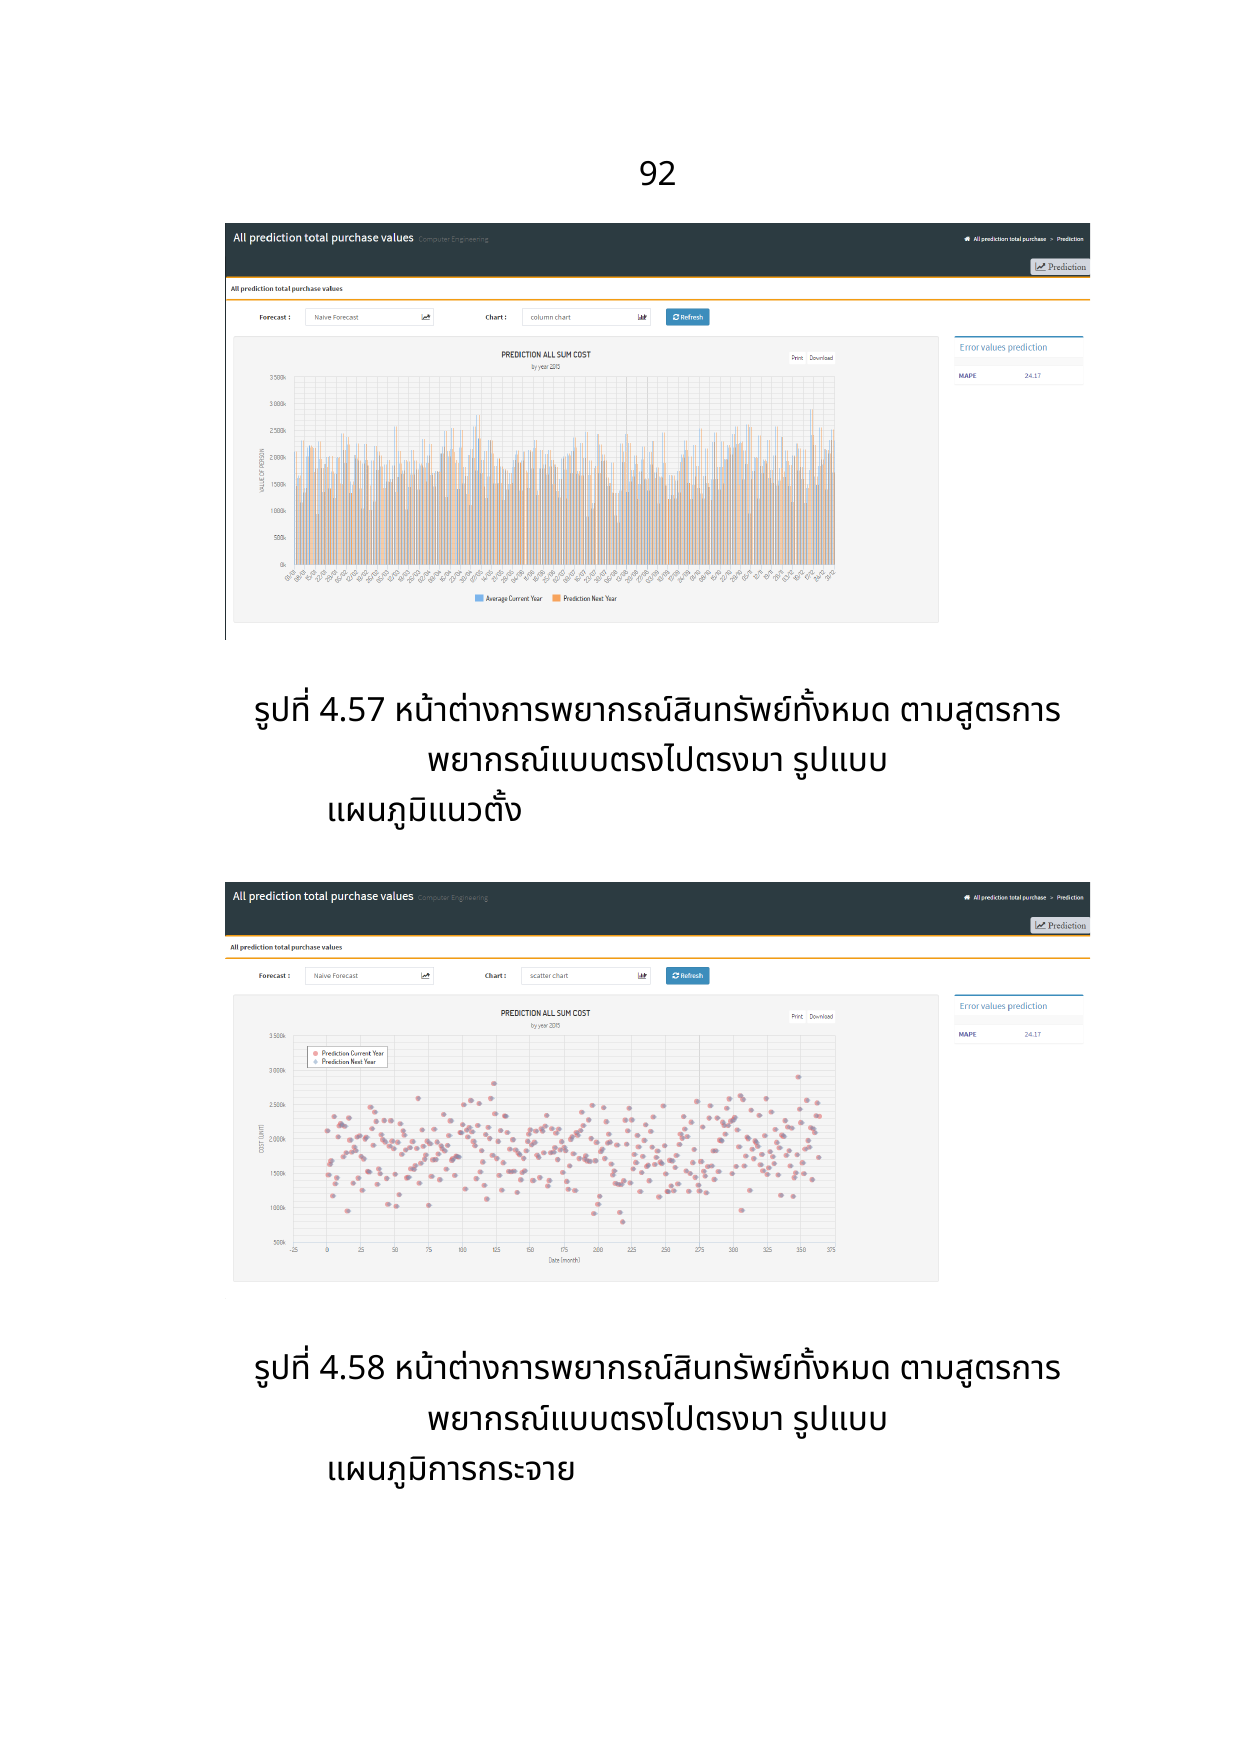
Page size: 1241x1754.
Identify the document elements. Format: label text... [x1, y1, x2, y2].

text รูปที่ 4.57 หน้าต่างการพยากรณ์สินทรัพย์ทั้งหมด ตามสูตรการพยากรณ์แบบตรงไปตรงมา รูปแบบ [225, 685, 1090, 786]
text รูปที่ 4.58 หน้าต่างการพยากรณ์สินทรัพย์ทั้งหมด ตามสูตรการพยากรณ์แบบตรงไปตรงมา รูปแบบ [225, 1344, 1090, 1445]
text แผนภูมิการกระจาย [225, 1445, 1090, 1495]
picture [225, 223, 1091, 640]
picture [225, 882, 1091, 1299]
text แผนภูมิแนวตั้ง [225, 786, 1090, 837]
